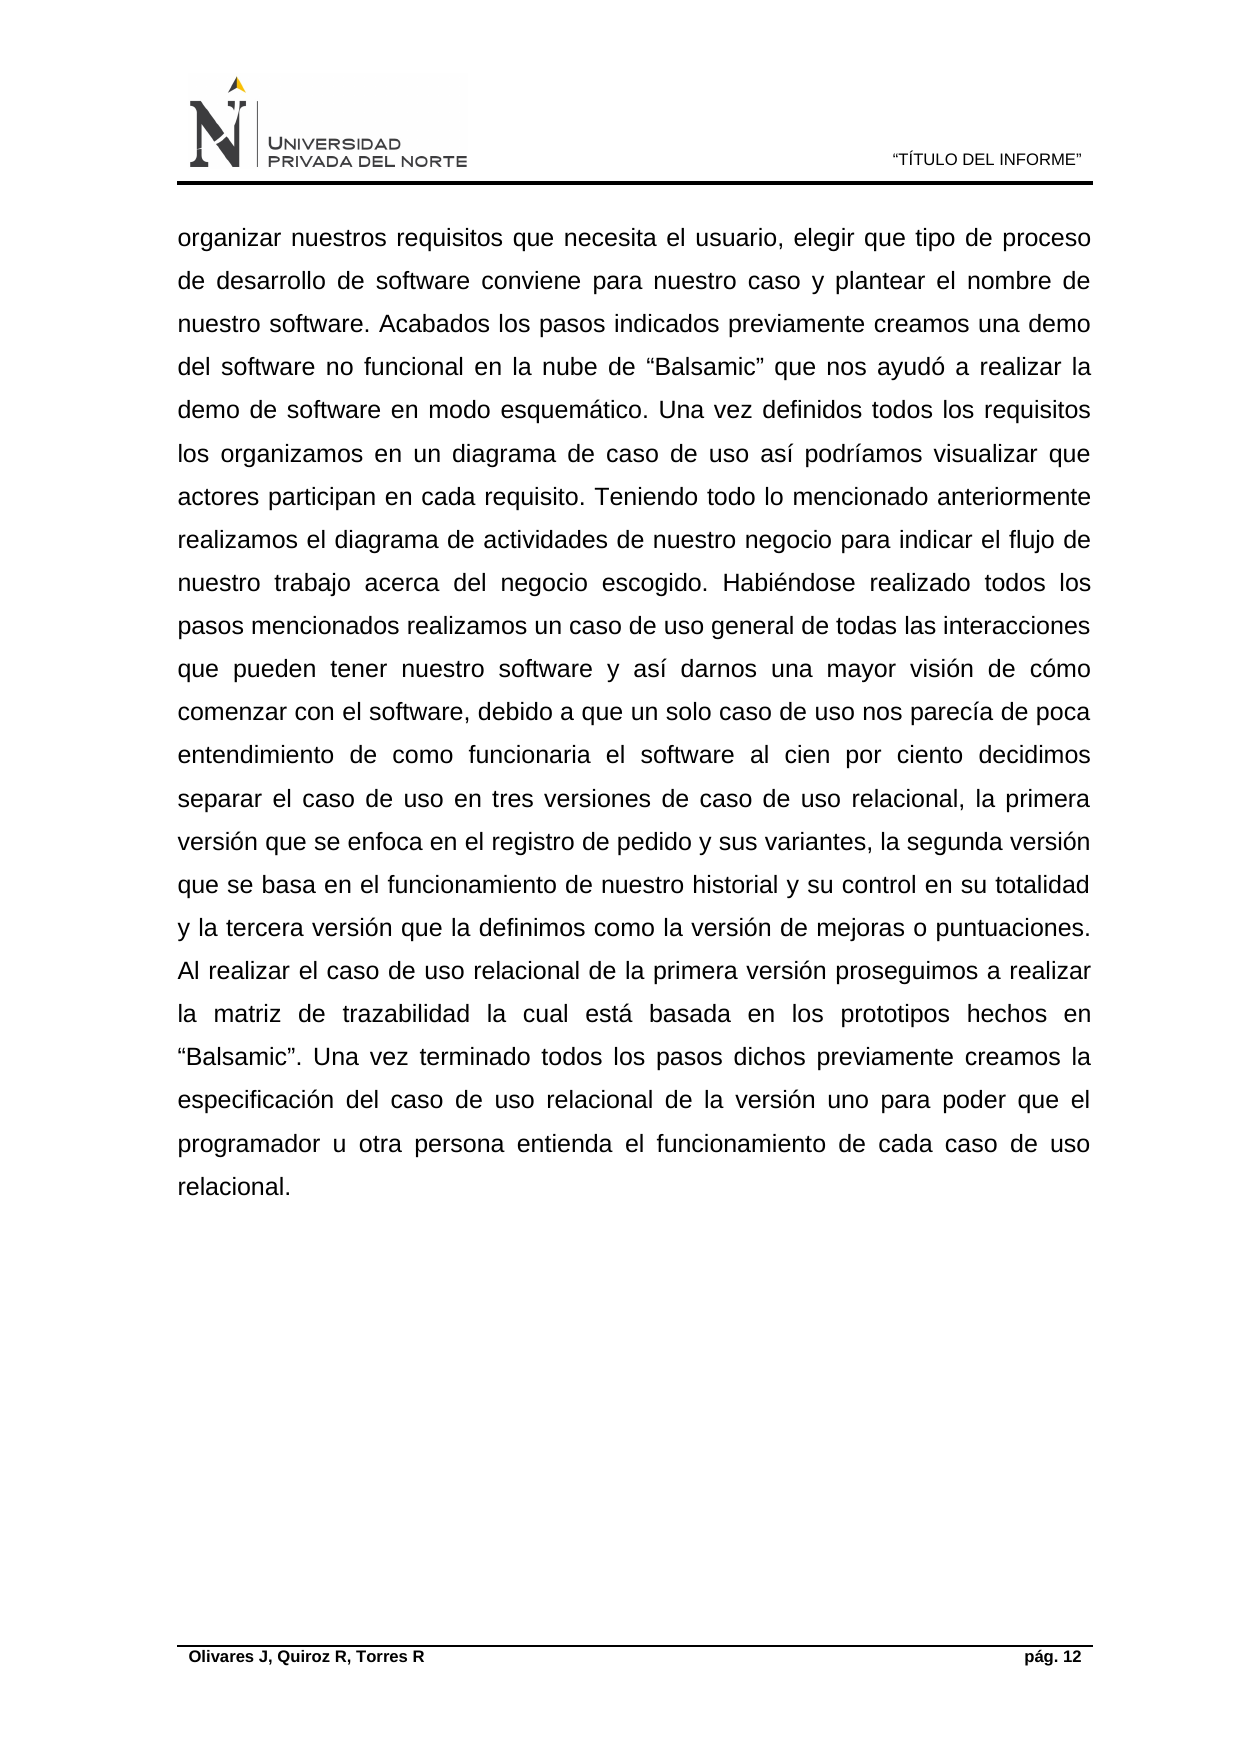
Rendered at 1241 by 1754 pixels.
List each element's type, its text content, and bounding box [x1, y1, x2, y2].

picture [188, 73, 469, 169]
